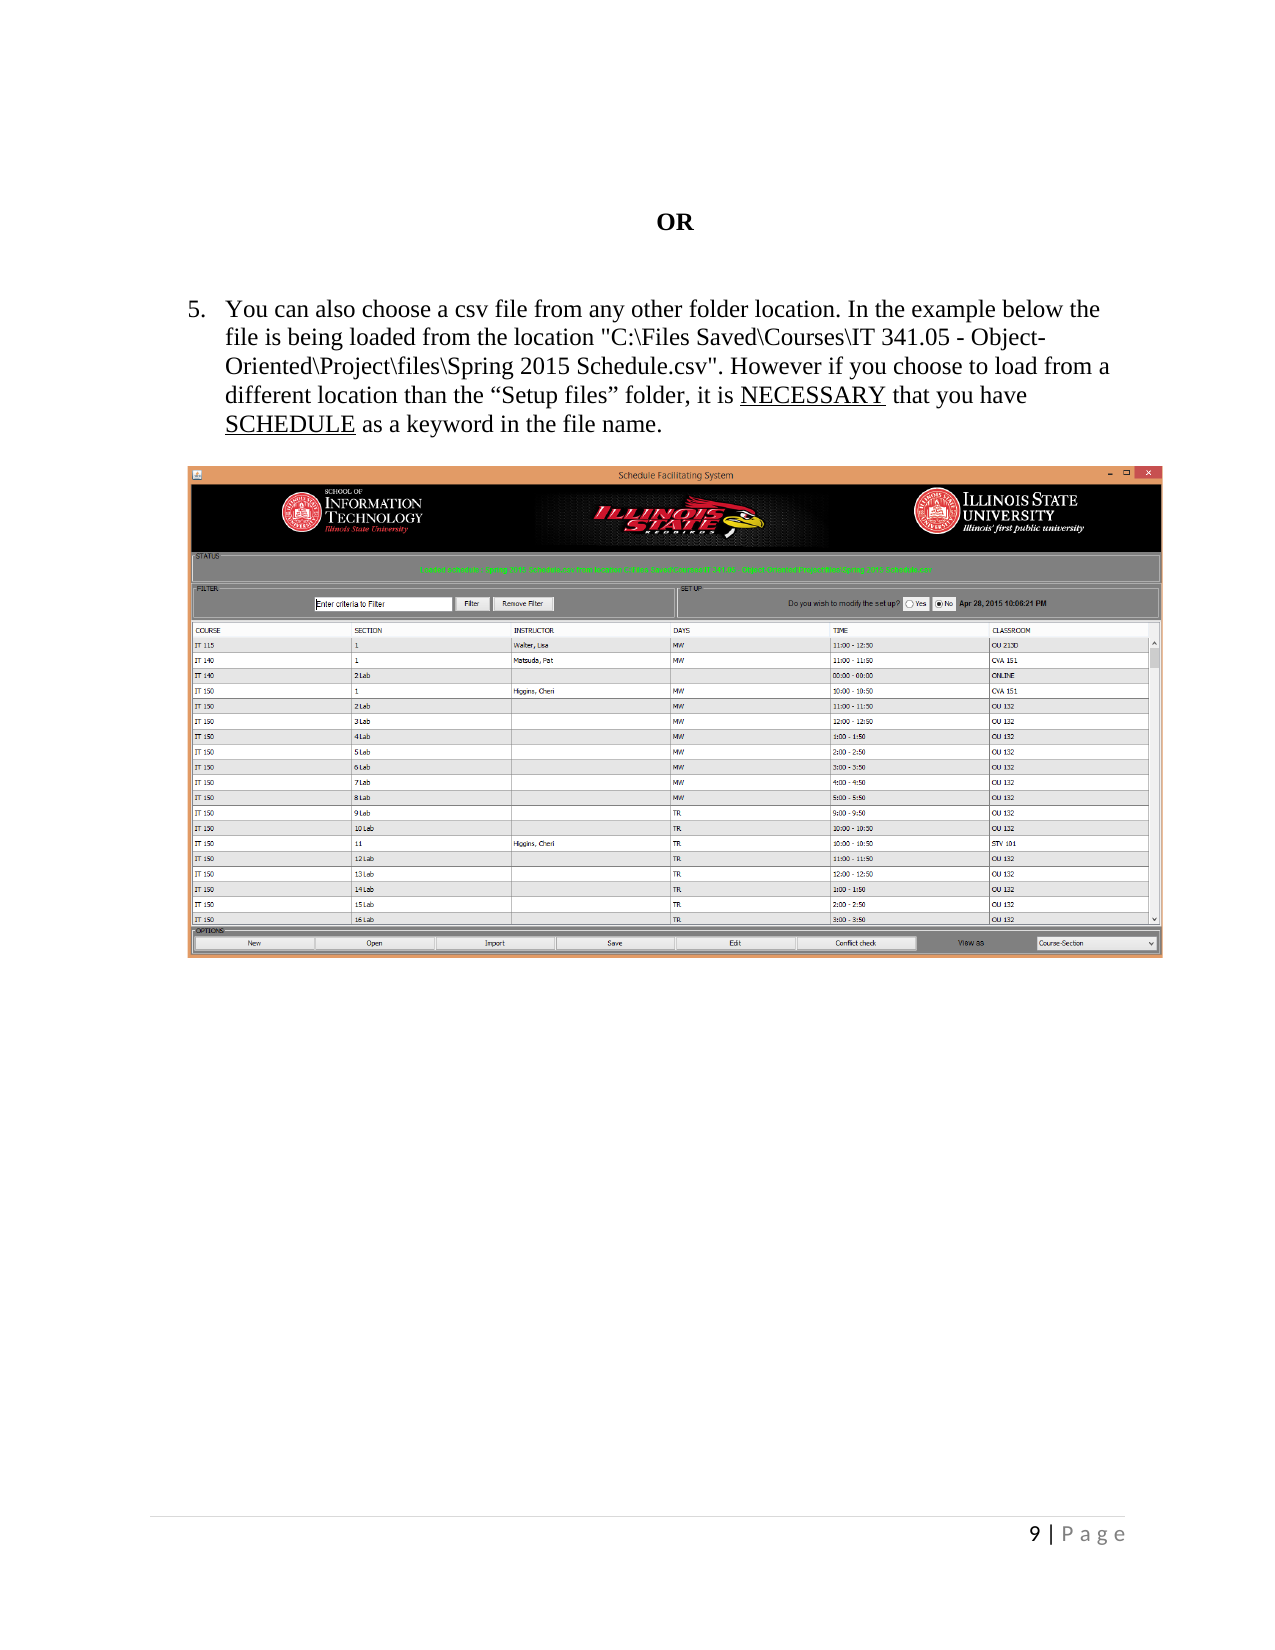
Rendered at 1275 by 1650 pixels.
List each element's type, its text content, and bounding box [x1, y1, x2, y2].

list You can also choose a csv file from any other folder location. In the example below the file is being loaded from the location "C:\Files Saved\Courses\IT 341.05 - Object-Oriented\Project\files\Spring 2015 Schedule.csv". However if you choose to load from a different location than the “Setup files” folder, it is NECESSARY that you have SCHEDULE as a keyword in the file name. [187, 294, 1125, 437]
picture [187, 466, 1163, 958]
text OR [225, 207, 1125, 236]
